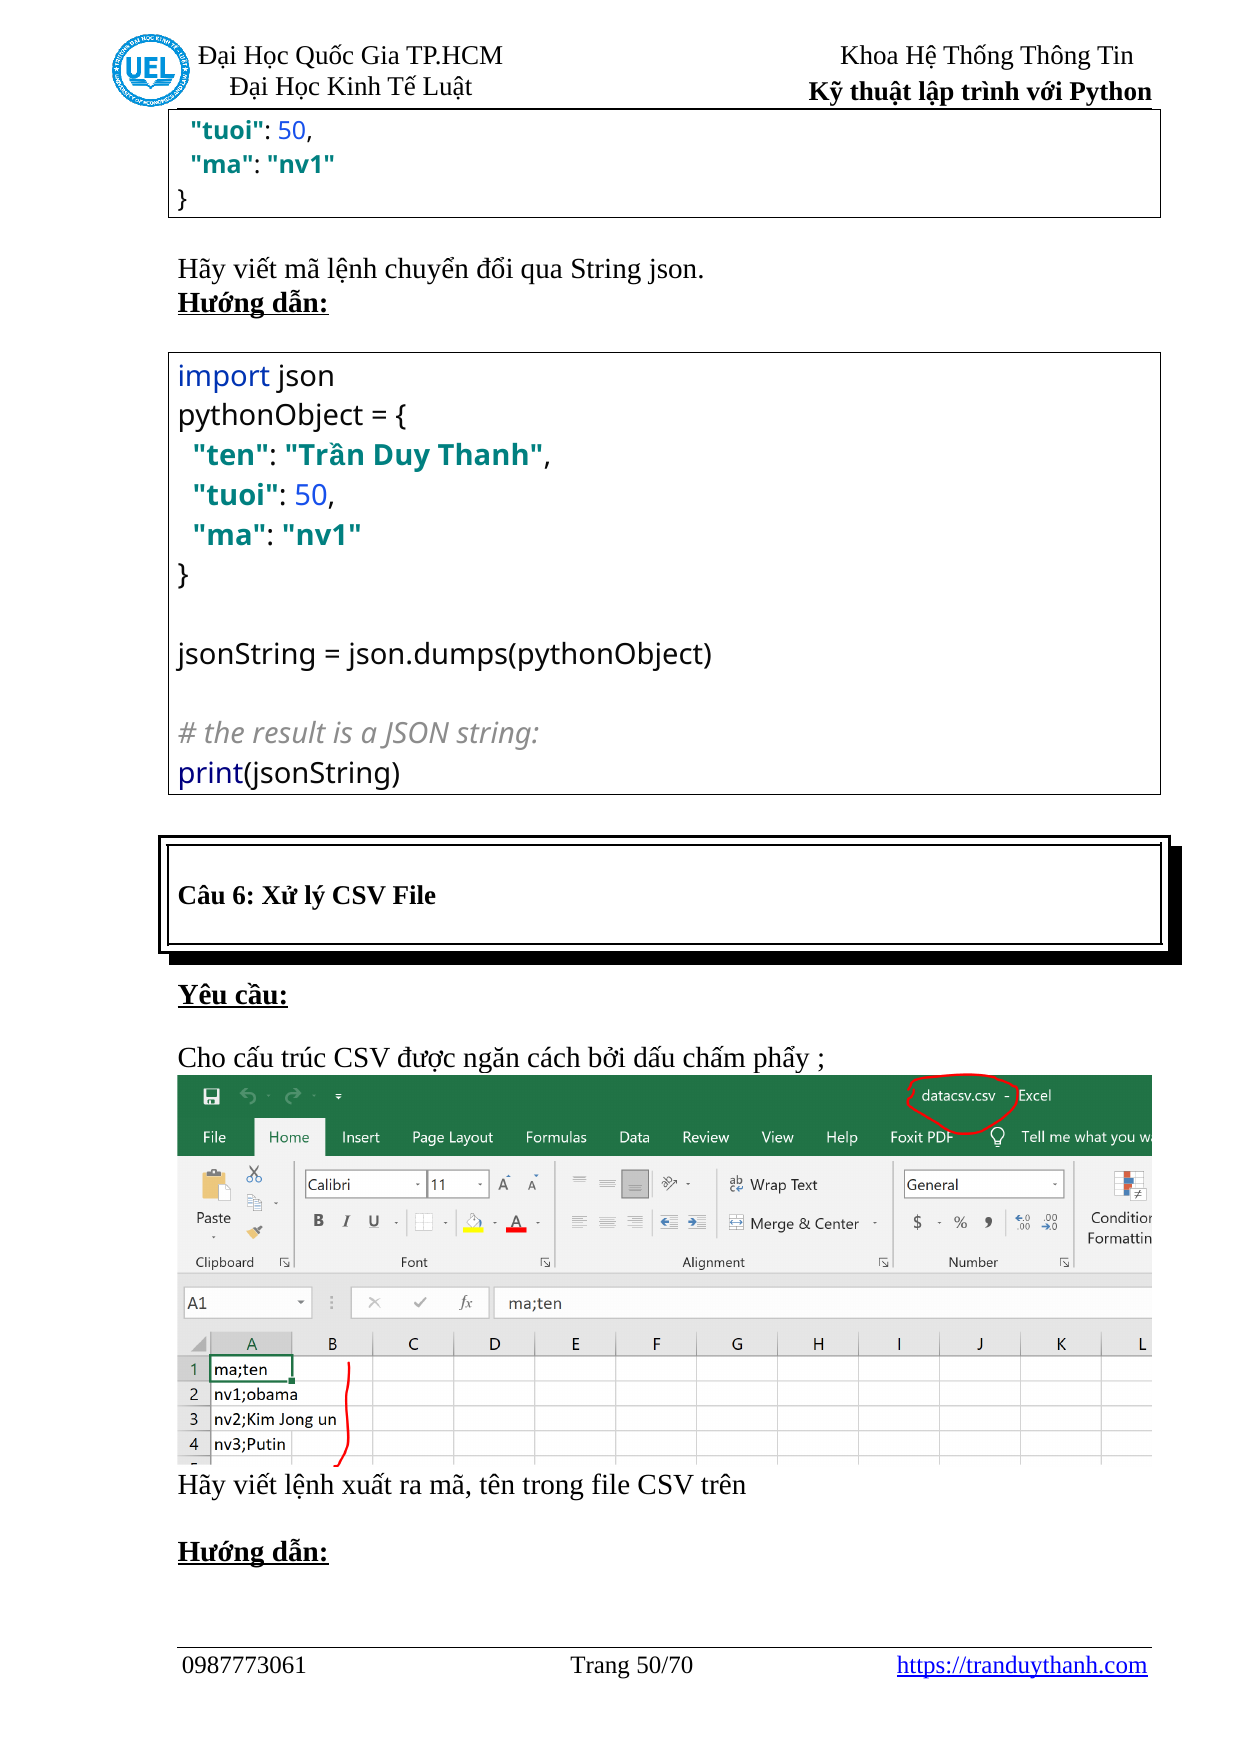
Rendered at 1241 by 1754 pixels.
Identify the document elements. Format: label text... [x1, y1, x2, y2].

text Yêu cầu: [177, 977, 1152, 1011]
text Hãy viết lệnh xuất ra mã, tên trong file CSV trên [177, 1467, 1152, 1501]
text Hướng dẫn: [177, 285, 1152, 318]
text import json pythonObject = { "ten": "Trần Duy Thanh", "tuoi": 50, "ma": "nv1" } jsonString = json.dumps(pythonObject) # the result is a JSON string: print(jsonString) [169, 353, 1160, 794]
picture [177, 1073, 1152, 1467]
text Hãy viết mã lệnh chuyển đổi qua String json. [177, 251, 1152, 285]
text Câu 6: Xử lý CSV File [177, 879, 1152, 910]
text Hướng dẫn: [177, 1534, 1152, 1568]
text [169, 110, 1160, 217]
picture [111, 33, 191, 108]
picture [122, 42, 181, 98]
text Cho cấu trúc CSV được ngăn cách bởi dấu chấm phẩy ; [177, 1040, 1152, 1073]
